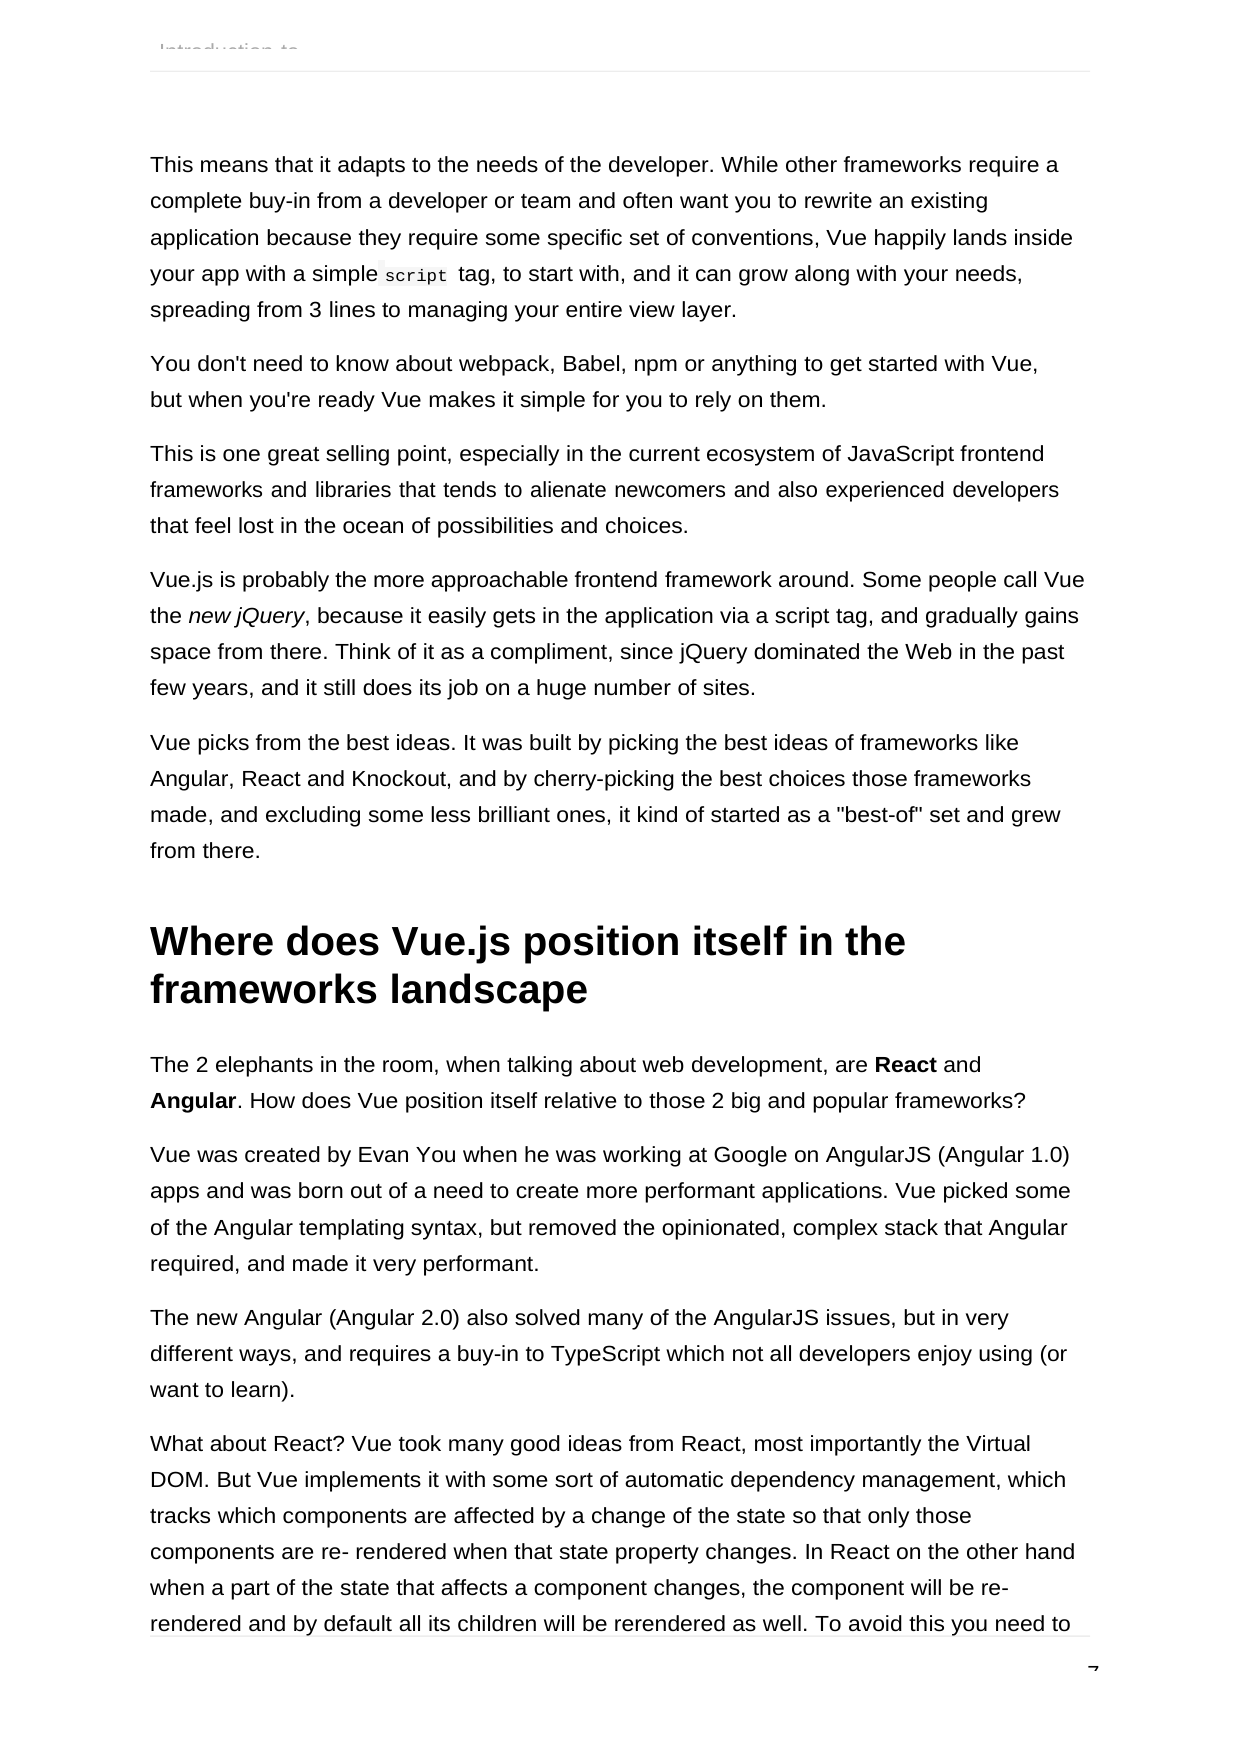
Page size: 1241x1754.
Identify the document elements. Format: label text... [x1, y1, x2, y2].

text The 2 elephants in the room, when talking about web development, are React and Angular. How does Vue position itself relative to those 2 big and popular frameworks? [150, 1052, 1079, 1113]
subtitle Where does Vue.js position itself in the frameworks landscape [150, 918, 1062, 1012]
text This means that it adapts to the needs of the developer. While other frameworks require a complete buy-in from a developer or team and often want you to rewrite an existing application because they require some specific set of conventions, Vue happily lands inside your app with a simple script tag, to start with, and it can grow along with your needs, spreading from 3 lines to managing your entire view layer. [150, 152, 1091, 322]
text This is one great selling point, especially in the current ecosystem of JavaScript frontend frameworks and libraries that tends to alienate newcomers and also experienced developers that feel lost in the ocean of possibilities and choices. [150, 441, 1079, 538]
text The new Angular (Angular 2.0) also solved many of the AngularJS issues, but in very different ways, and requires a buy-in to TypeScript which not all developers enjoy using (or want to learn). [150, 1305, 1090, 1402]
text Vue was created by Evan You when he was working at Google on AngularJS (Angular 1.0) apps and was born out of a need to create more performant applications. Vue picked some of the Angular templating syntax, but removed the opinionated, complex stack that Angular required, and made it very performant. [150, 1142, 1091, 1276]
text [150, 1431, 1091, 1636]
text You don't need to know about webpack, Babel, npm or anything to get started with Vue, but when you're ready Vue makes it simple for you to rely on them. [150, 351, 1062, 412]
text Vue picks from the best ideas. It was built by picking the best ideas of frameworks like Angular, React and Knockout, and by cherry-picking the best choices those frameworks made, and excluding some less brilliant ones, it kind of started as a "best-of" set and grew from there. [150, 729, 1090, 863]
text Vue.js is probably the more approachable frontend framework around. Some people call Vue the new jQuery, because it easily gets in the application via a script tag, and gradually gains space from there. Think of it as a compliment, since jQuery dominated the Web in the past few years, and it still does its job on a huge number of sites. [150, 567, 1089, 700]
